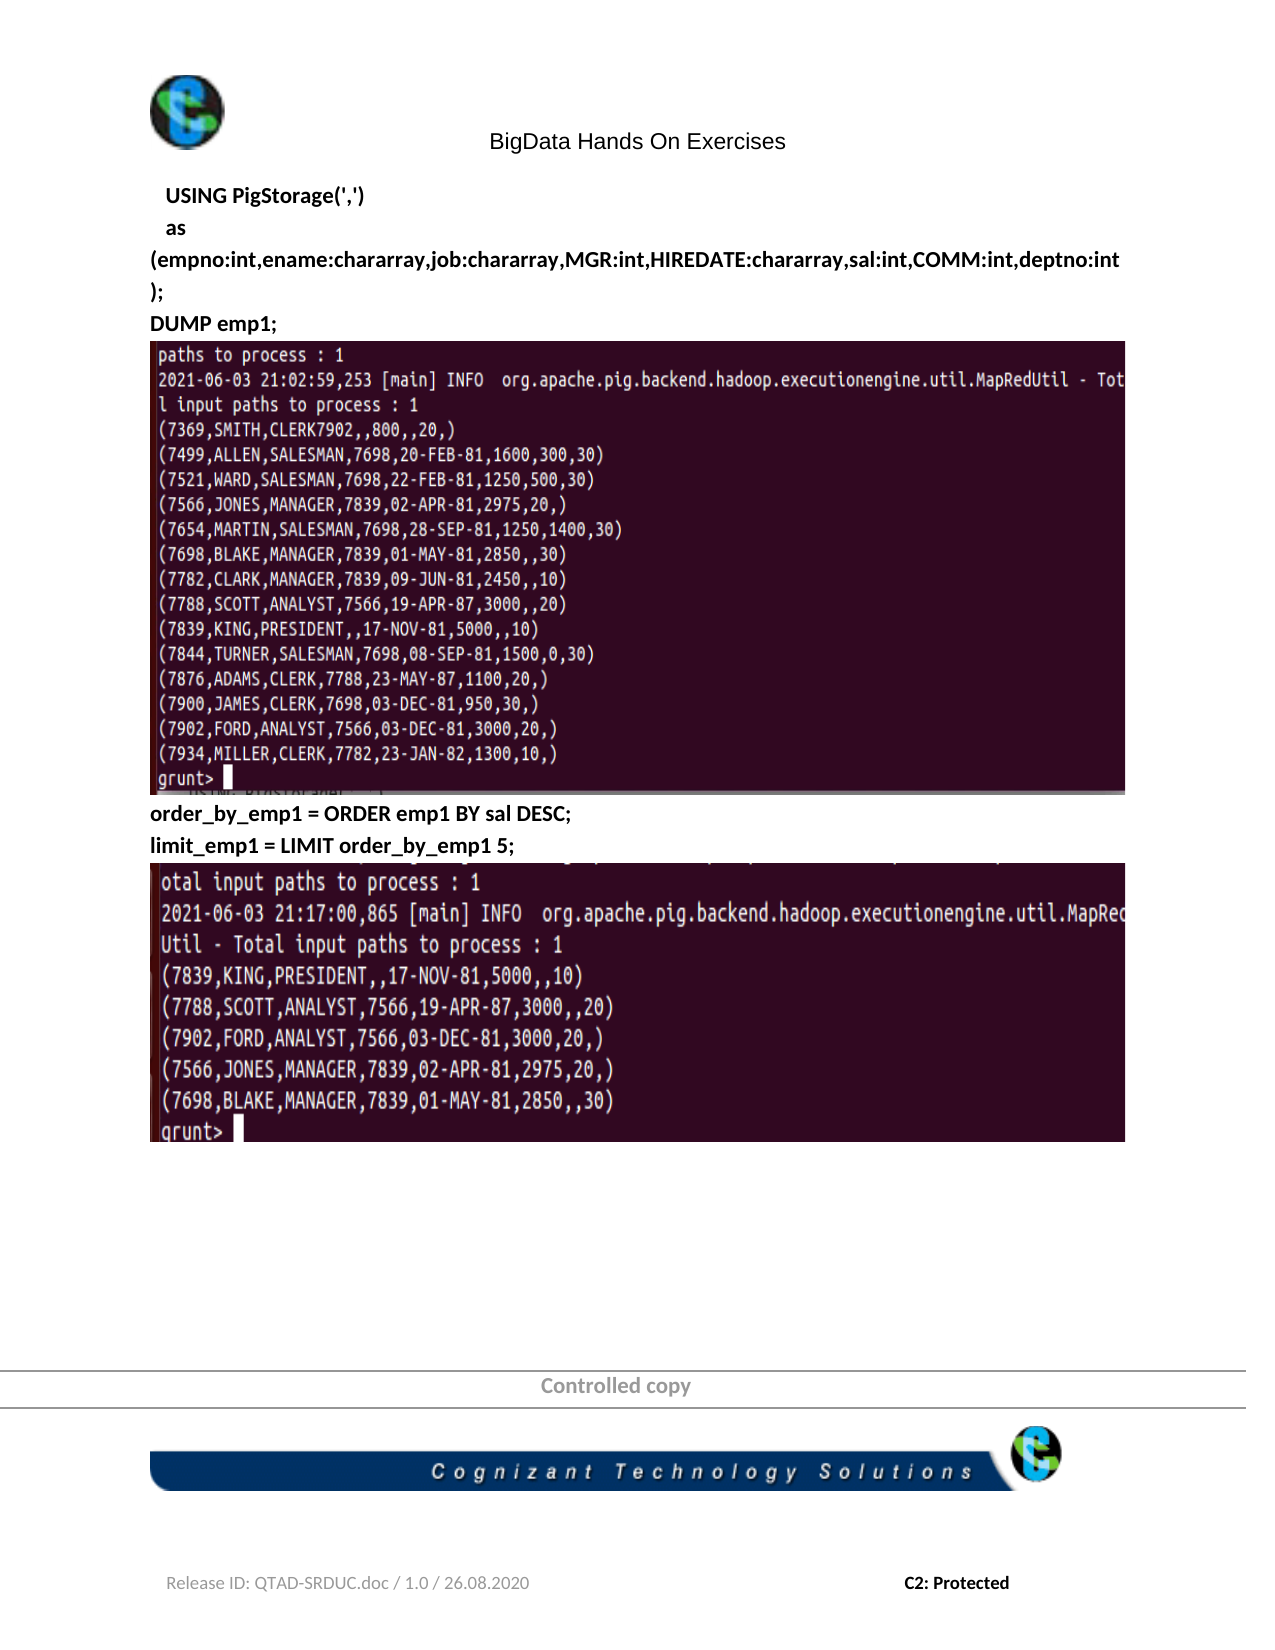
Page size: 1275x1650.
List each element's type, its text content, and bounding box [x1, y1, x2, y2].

text USING PigStorage(',') [150, 181, 1125, 209]
picture [150, 341, 1125, 795]
picture [150, 1426, 1105, 1491]
text limit_emp1 = LIMIT order_by_emp1 5; [150, 831, 1125, 859]
text as (empno:int,ename:chararray,job:chararray,MGR:int,HIREDATE:chararray,sal:int,COMM:int,deptno:int); [150, 213, 1125, 305]
picture [150, 75, 225, 150]
text order_by_emp1 = ORDER emp1 BY sal DESC; [150, 799, 1125, 827]
text DUMP emp1; [150, 309, 1125, 338]
picture [150, 863, 1125, 1142]
